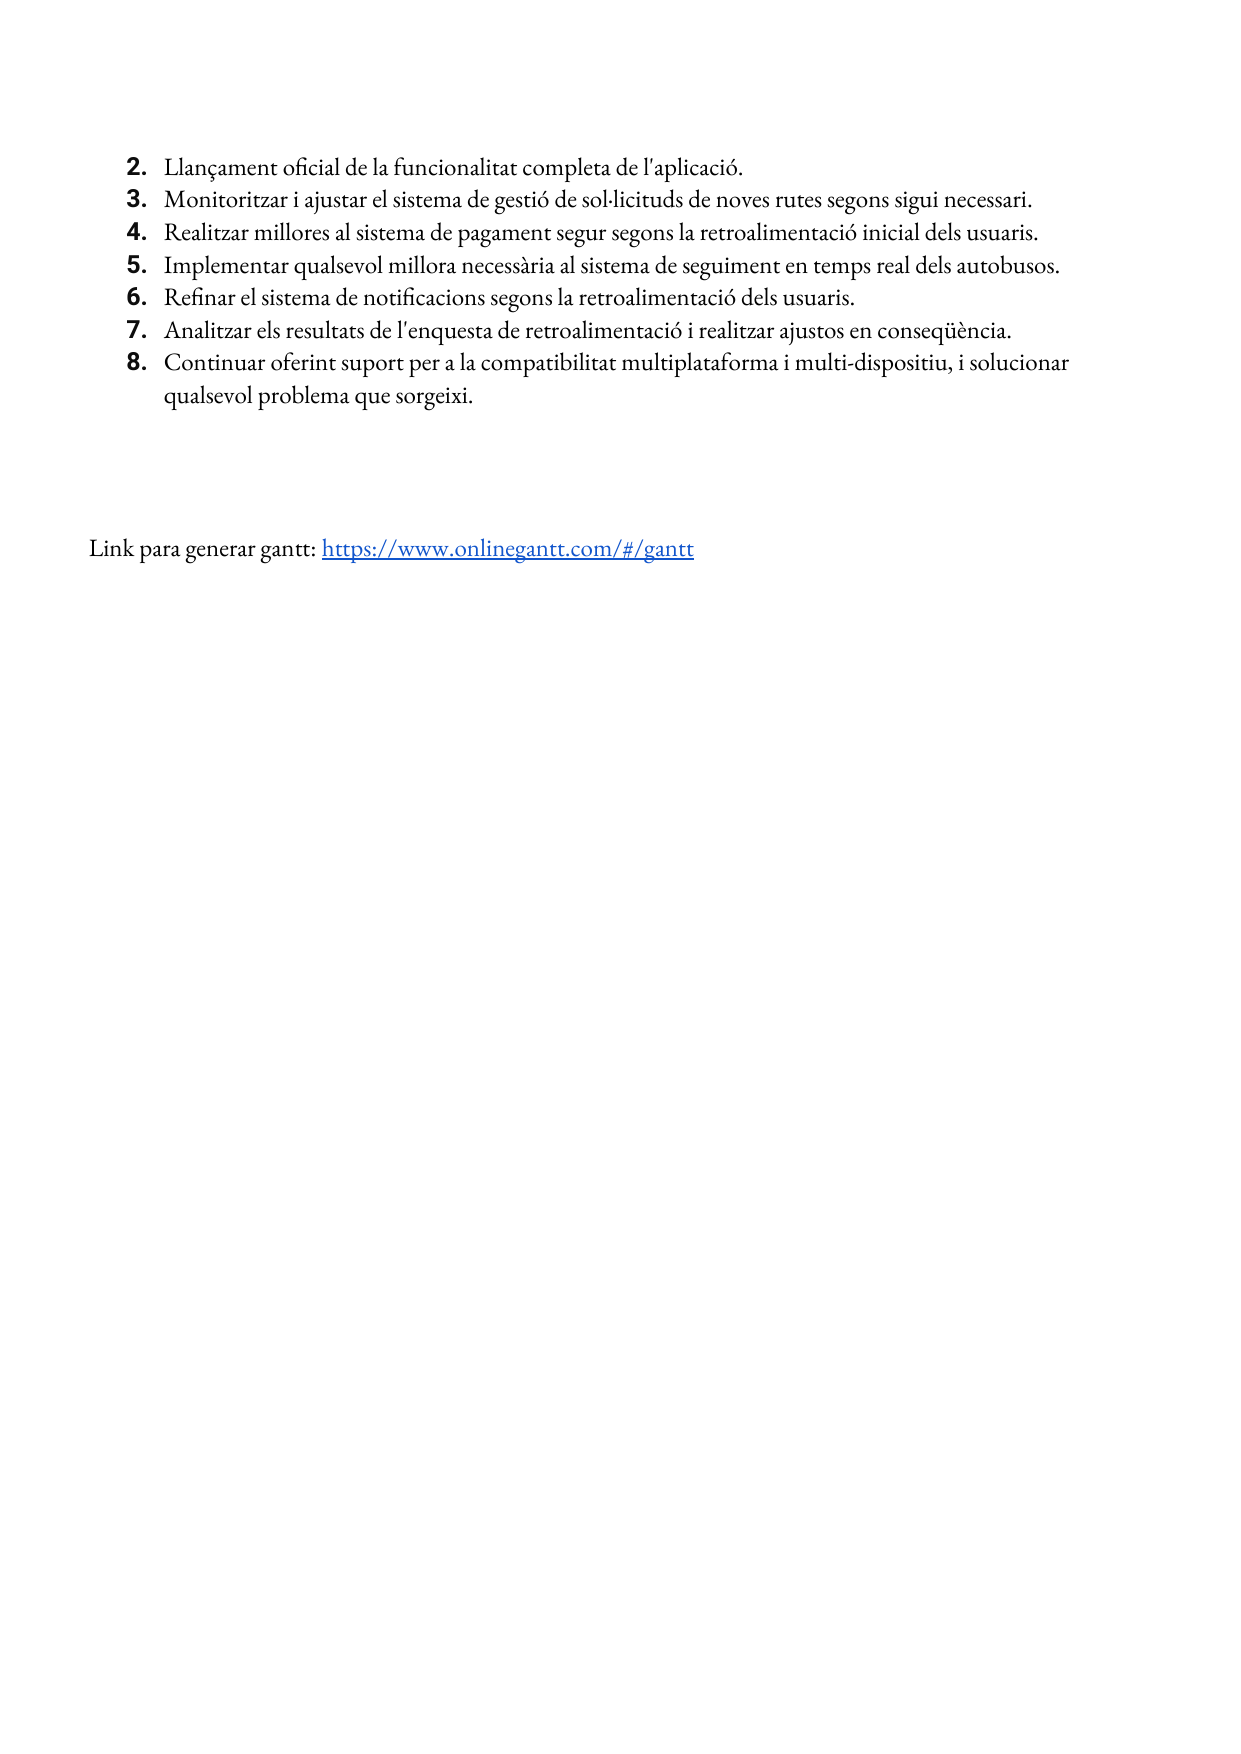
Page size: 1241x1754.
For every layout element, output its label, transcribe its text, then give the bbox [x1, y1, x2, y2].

list Refinar el sistema de notificacions segons la retroalimentació dels usuaris. [126, 280, 1152, 313]
list Monitoritzar i ajustar el sistema de gestió de sol·licituds de noves rutes segons sigui necessari. [126, 183, 1152, 215]
list Llançament oficial de la funcionalitat completa de l'aplicació. [126, 150, 1152, 183]
text Link para generar gantt: https://www.onlinegantt.com/#/gantt [88, 531, 1152, 563]
list Analitzar els resultats de l'enquesta de retroalimentació i realitzar ajustos en conseqüència. [126, 313, 1152, 346]
list Realitzar millores al sistema de pagament segur segons la retroalimentació inicial dels usuaris. [126, 215, 1152, 248]
list Continuar oferint suport per a la compatibilitat multiplataforma i multi-dispositiu, i solucionar qualsevol problema que sorgeixi. [126, 346, 1152, 411]
list Implementar qualsevol millora necessària al sistema de seguiment en temps real dels autobusos. [126, 248, 1152, 280]
